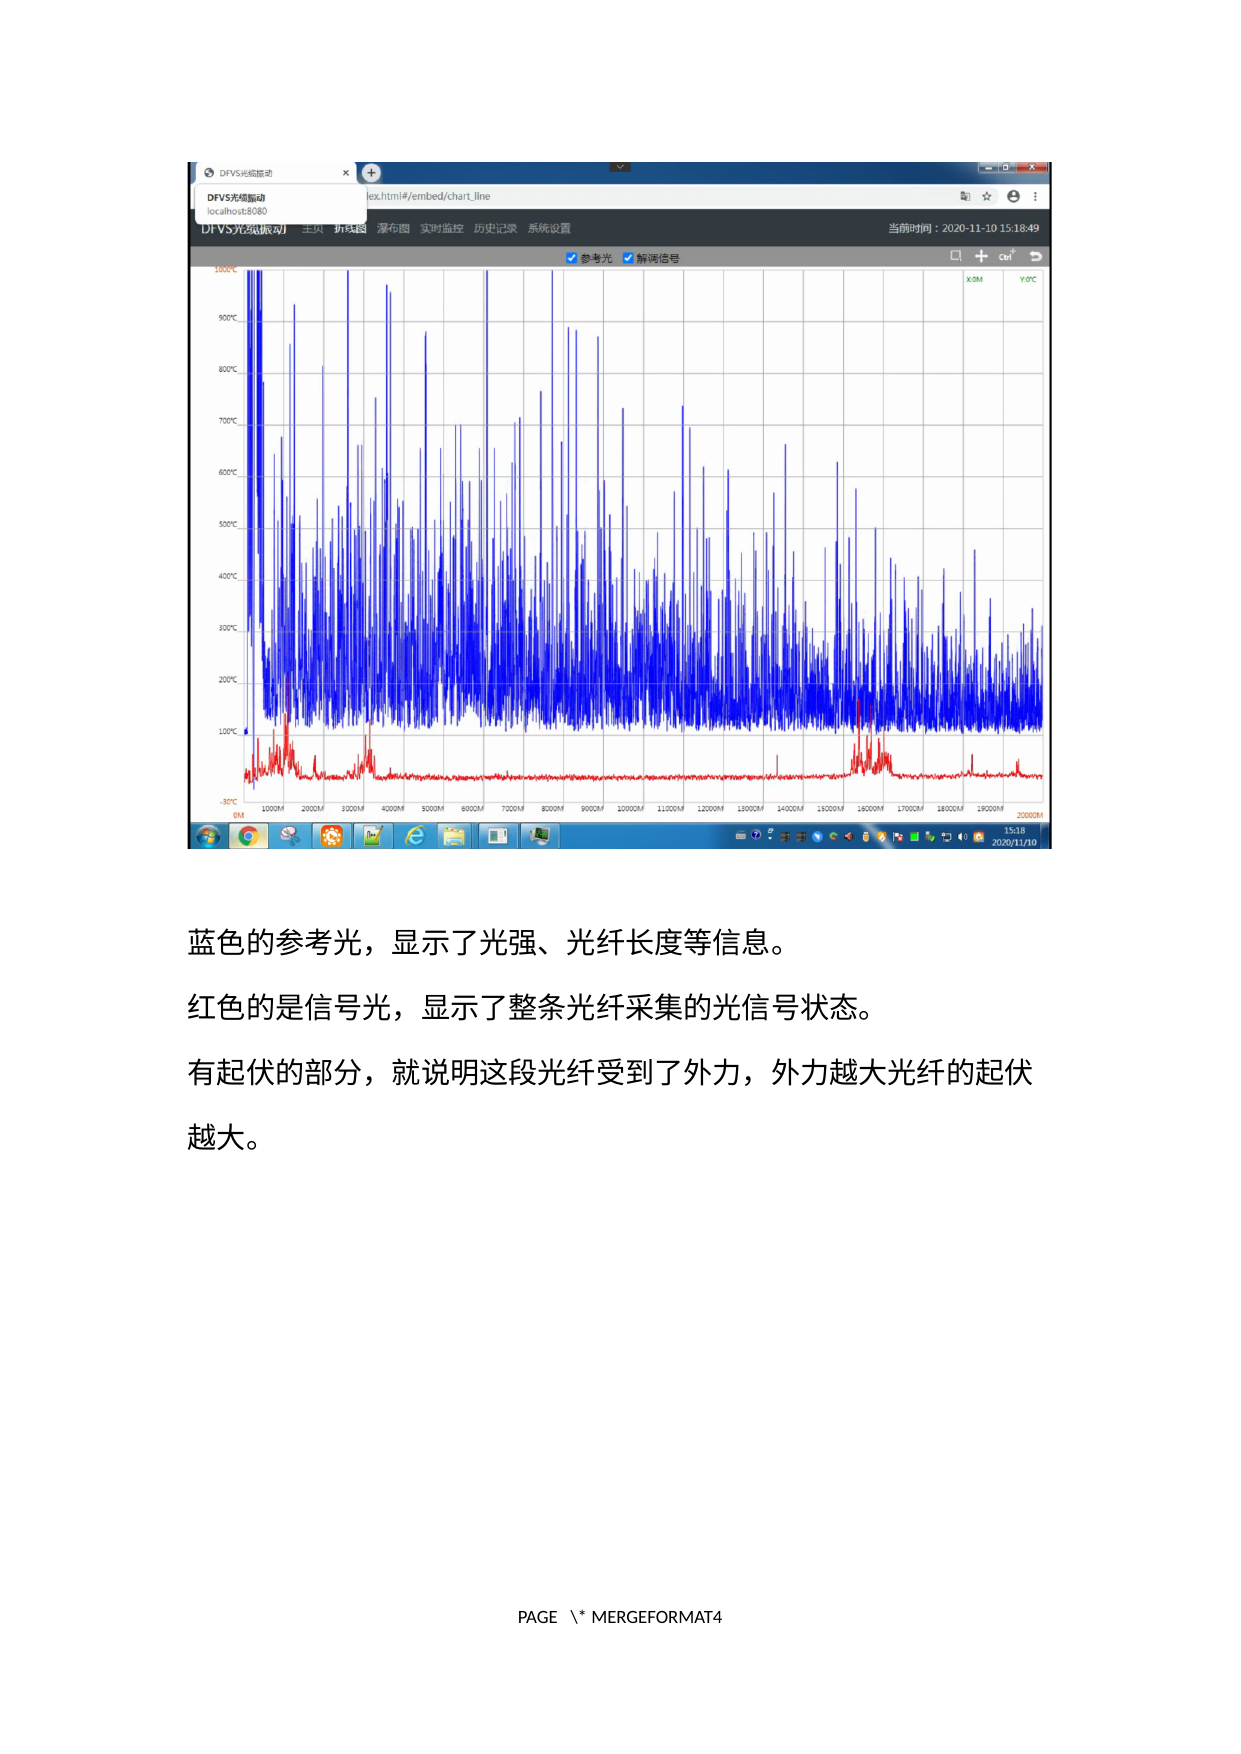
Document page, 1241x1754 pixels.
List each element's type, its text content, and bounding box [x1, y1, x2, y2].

list 蓝色的参考光，显示了光强、光纤长度等信息。 [187, 909, 1053, 974]
list 有起伏的部分，就说明这段光纤受到了外力，外力越大光纤的起伏越大。 [187, 1039, 1053, 1169]
picture [187, 162, 1052, 849]
list 红色的是信号光，显示了整条光纤采集的光信号状态。 [187, 974, 1053, 1039]
